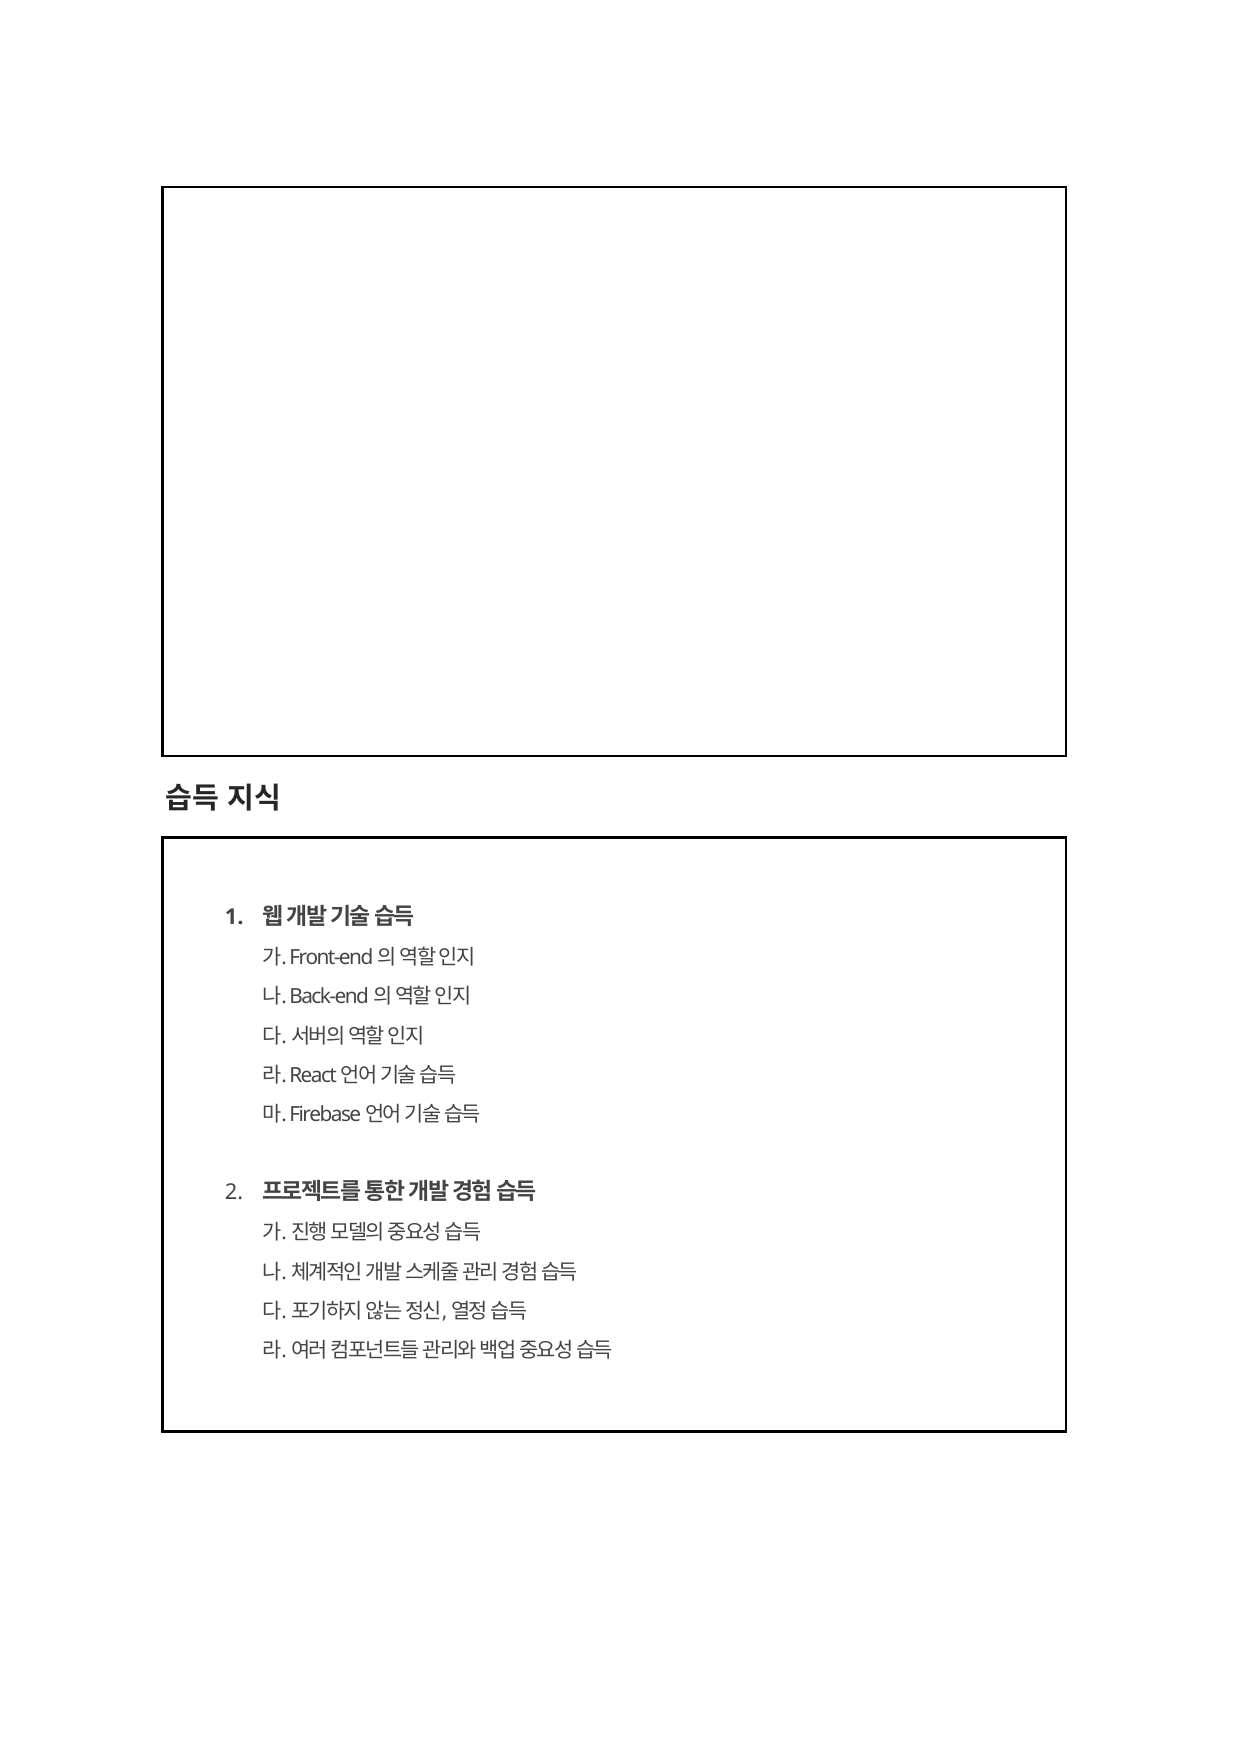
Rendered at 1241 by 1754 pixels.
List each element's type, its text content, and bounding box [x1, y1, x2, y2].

table_header 웹 개발 기술 습득 가. Front-end의 역할 인지 나. Back-end의 역할 인지 다. 서버의 역할 인지 라. React 언어 기술 습득 마. Firebase 언어 기술 습득 프로젝트를 통한 개발 경험 습득 가. 진행 모델의 중요성 습득 나. 체계적인 개발 스케줄 관리 경험 습득 다. 포기하지 않는 정신, 열정 습득 라. 여러 컴포넌트들 관리와 백업 중요성 습득 [164, 839, 1065, 1430]
subtitle 습득 지식 [165, 782, 1075, 816]
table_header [164, 188, 1065, 754]
